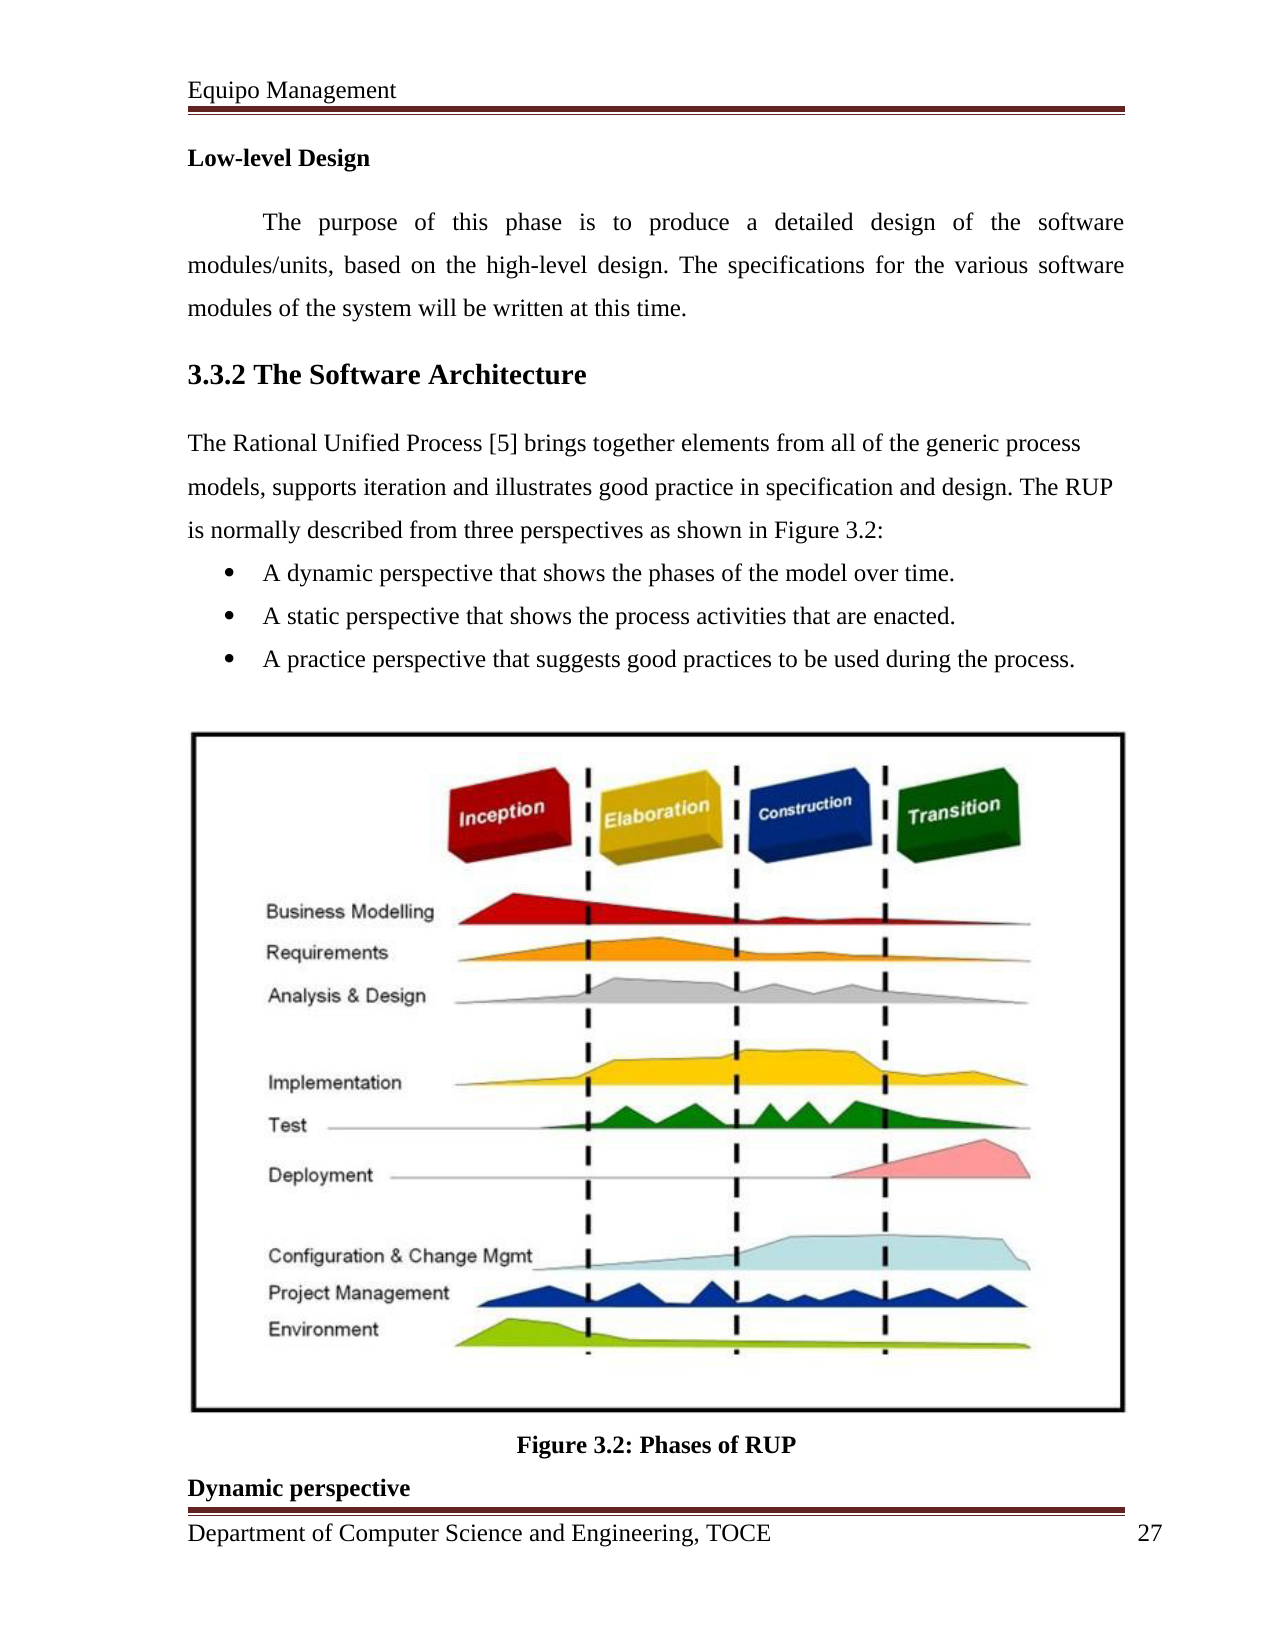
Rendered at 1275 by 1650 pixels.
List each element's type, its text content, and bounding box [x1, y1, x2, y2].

text Dynamic perspective [187, 1473, 1125, 1502]
text Low-level Design [187, 143, 1125, 172]
text Figure 3.2: Phases of RUP [187, 1430, 1125, 1459]
list A static perspective that shows the process activities that are enacted. [225, 601, 1125, 630]
list A dynamic perspective that shows the phases of the model over time. [225, 558, 1125, 587]
text 3.3.2 The Software Architecture [187, 357, 1125, 391]
list A practice perspective that suggests good practices to be used during the process. [225, 644, 1125, 673]
text The Rational Unified Process [5] brings together elements from all of the generic process models, supports iteration and illustrates good practice in specification and design. The RUP is normally described from three perspectives as shown in Figure 3.2: [187, 428, 1125, 543]
text The purpose of this phase is to produce a detailed design of the software modules/units, based on the high-level design. The specifications for the various software modules of the system will be written at this time. [187, 207, 1125, 322]
